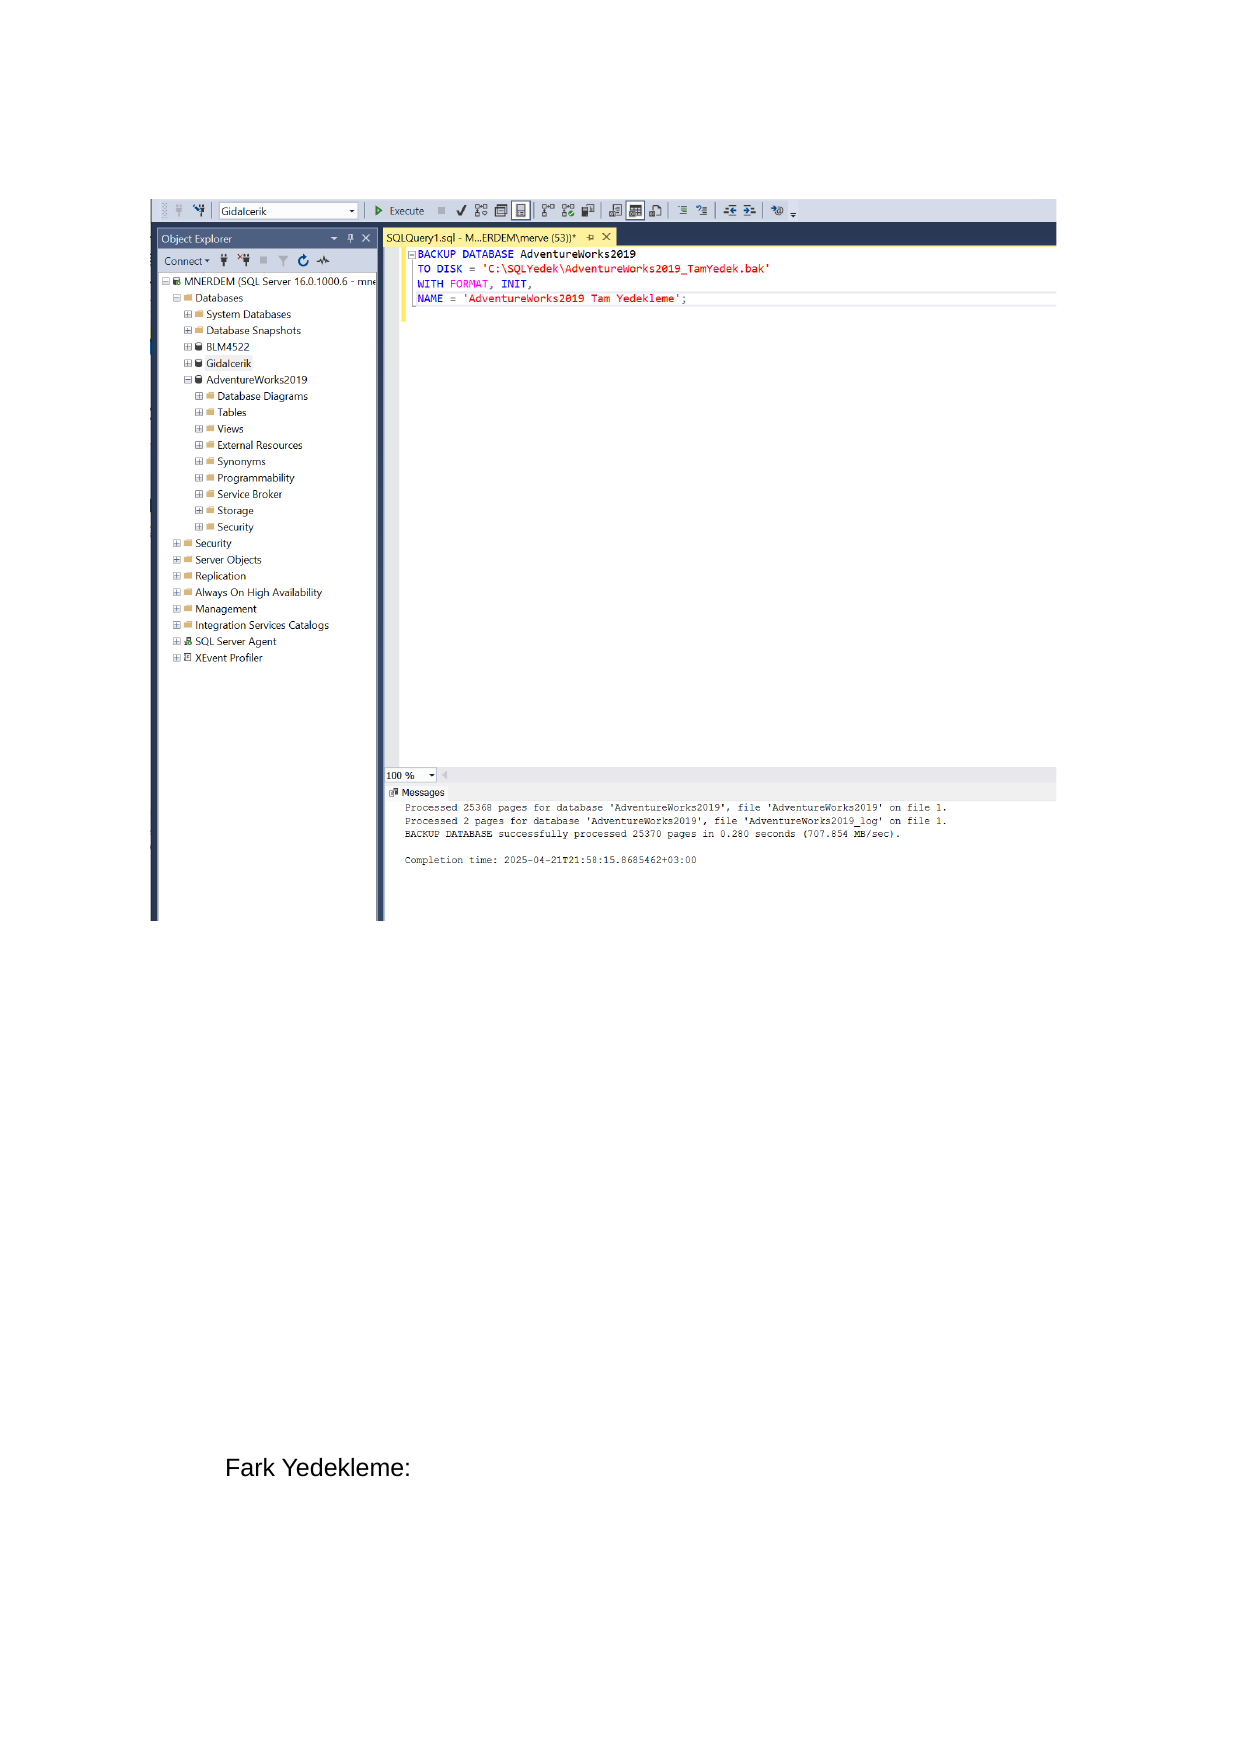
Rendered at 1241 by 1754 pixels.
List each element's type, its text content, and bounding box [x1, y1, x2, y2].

picture [150, 199, 1057, 921]
text Fark Yedekleme: [150, 1453, 1090, 1481]
